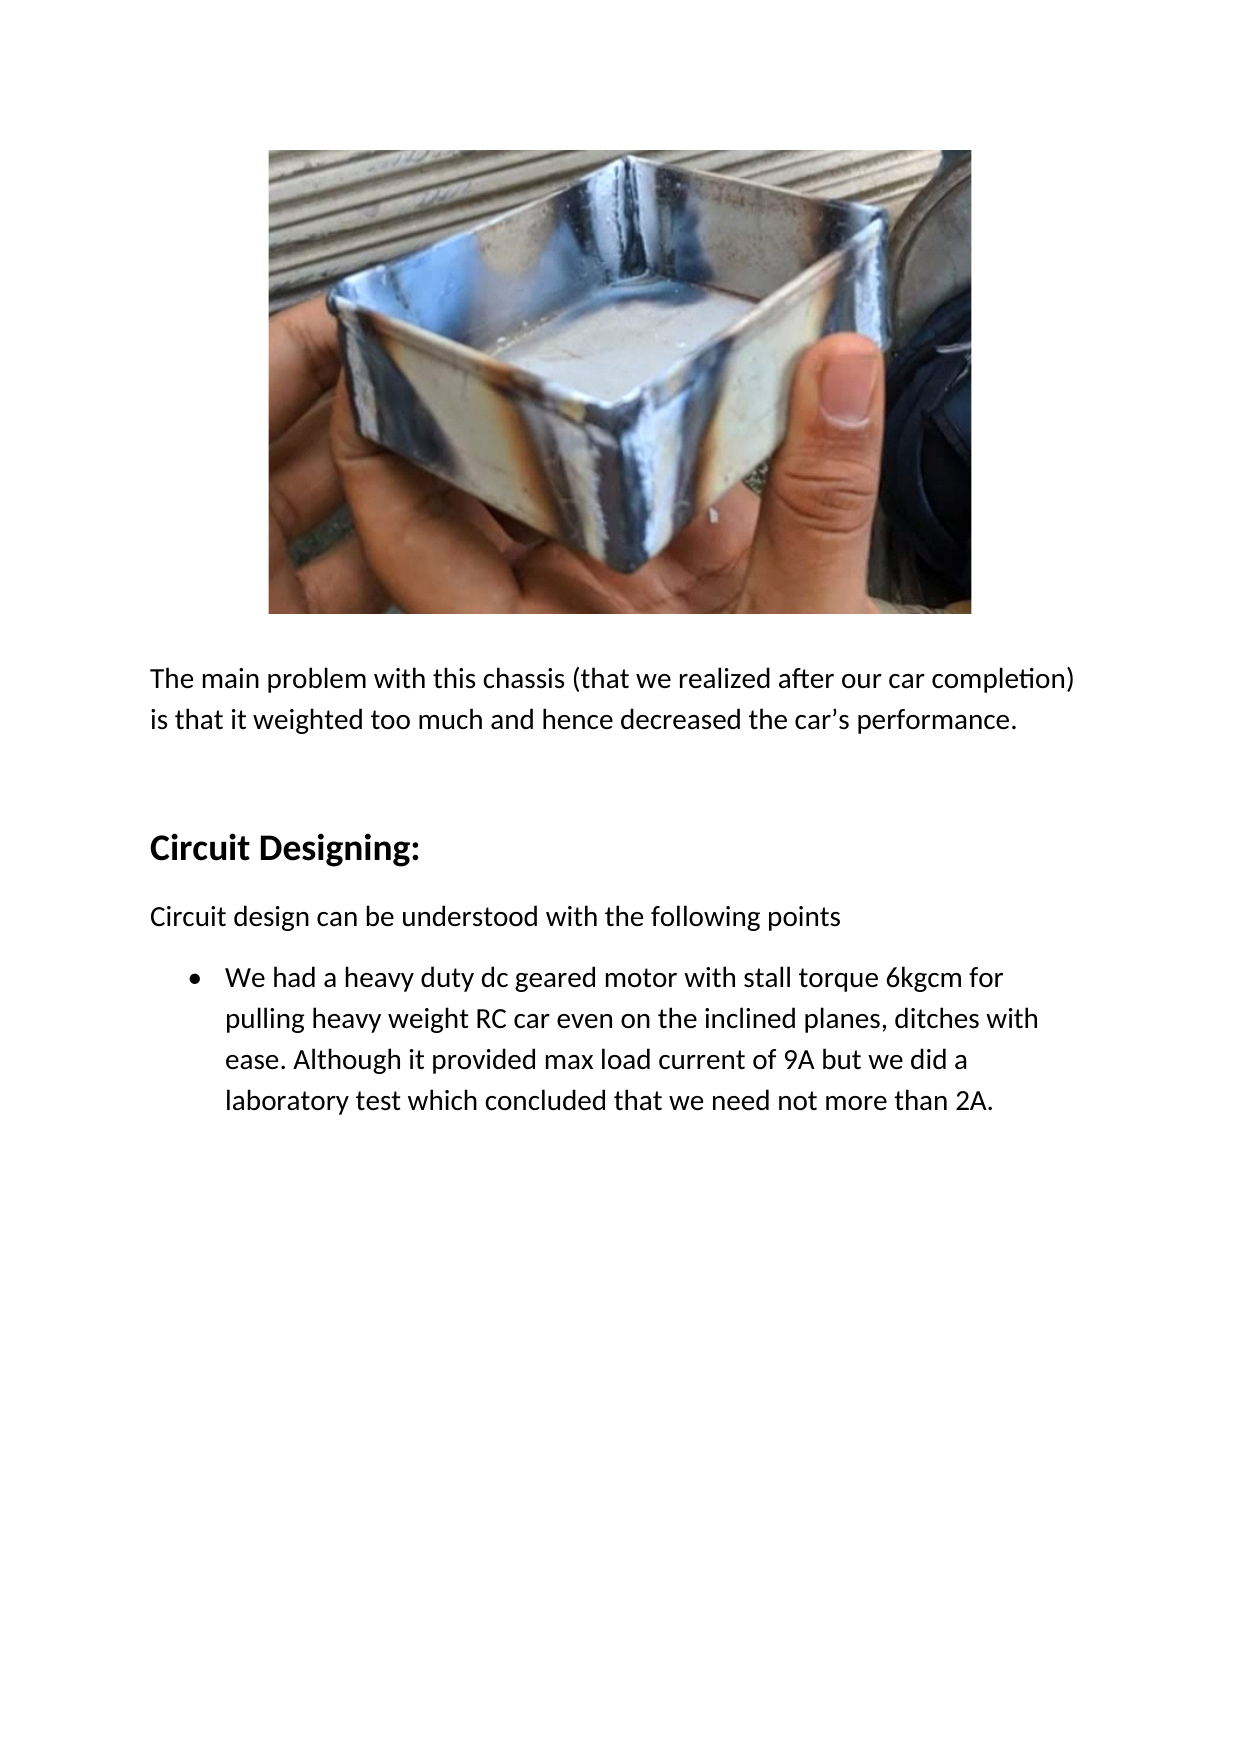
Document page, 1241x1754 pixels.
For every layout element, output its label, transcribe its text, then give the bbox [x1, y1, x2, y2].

text Circuit Designing: [150, 824, 1090, 870]
list We had a heavy duty dc geared motor with stall torque 6kgcm for pulling heavy weight RC car even on the inclined planes, ditches with ease. Although it provided max load current of 9A but we did a laboratory test which concluded that we need not more than 2A. [187, 959, 1090, 1118]
text Circuit design can be understood with the following points [150, 898, 1090, 933]
picture [268, 150, 972, 614]
text The main problem with this chassis (that we realized after our car completion) is that it weighted too much and hence decreased the car’s performance. [150, 660, 1090, 736]
